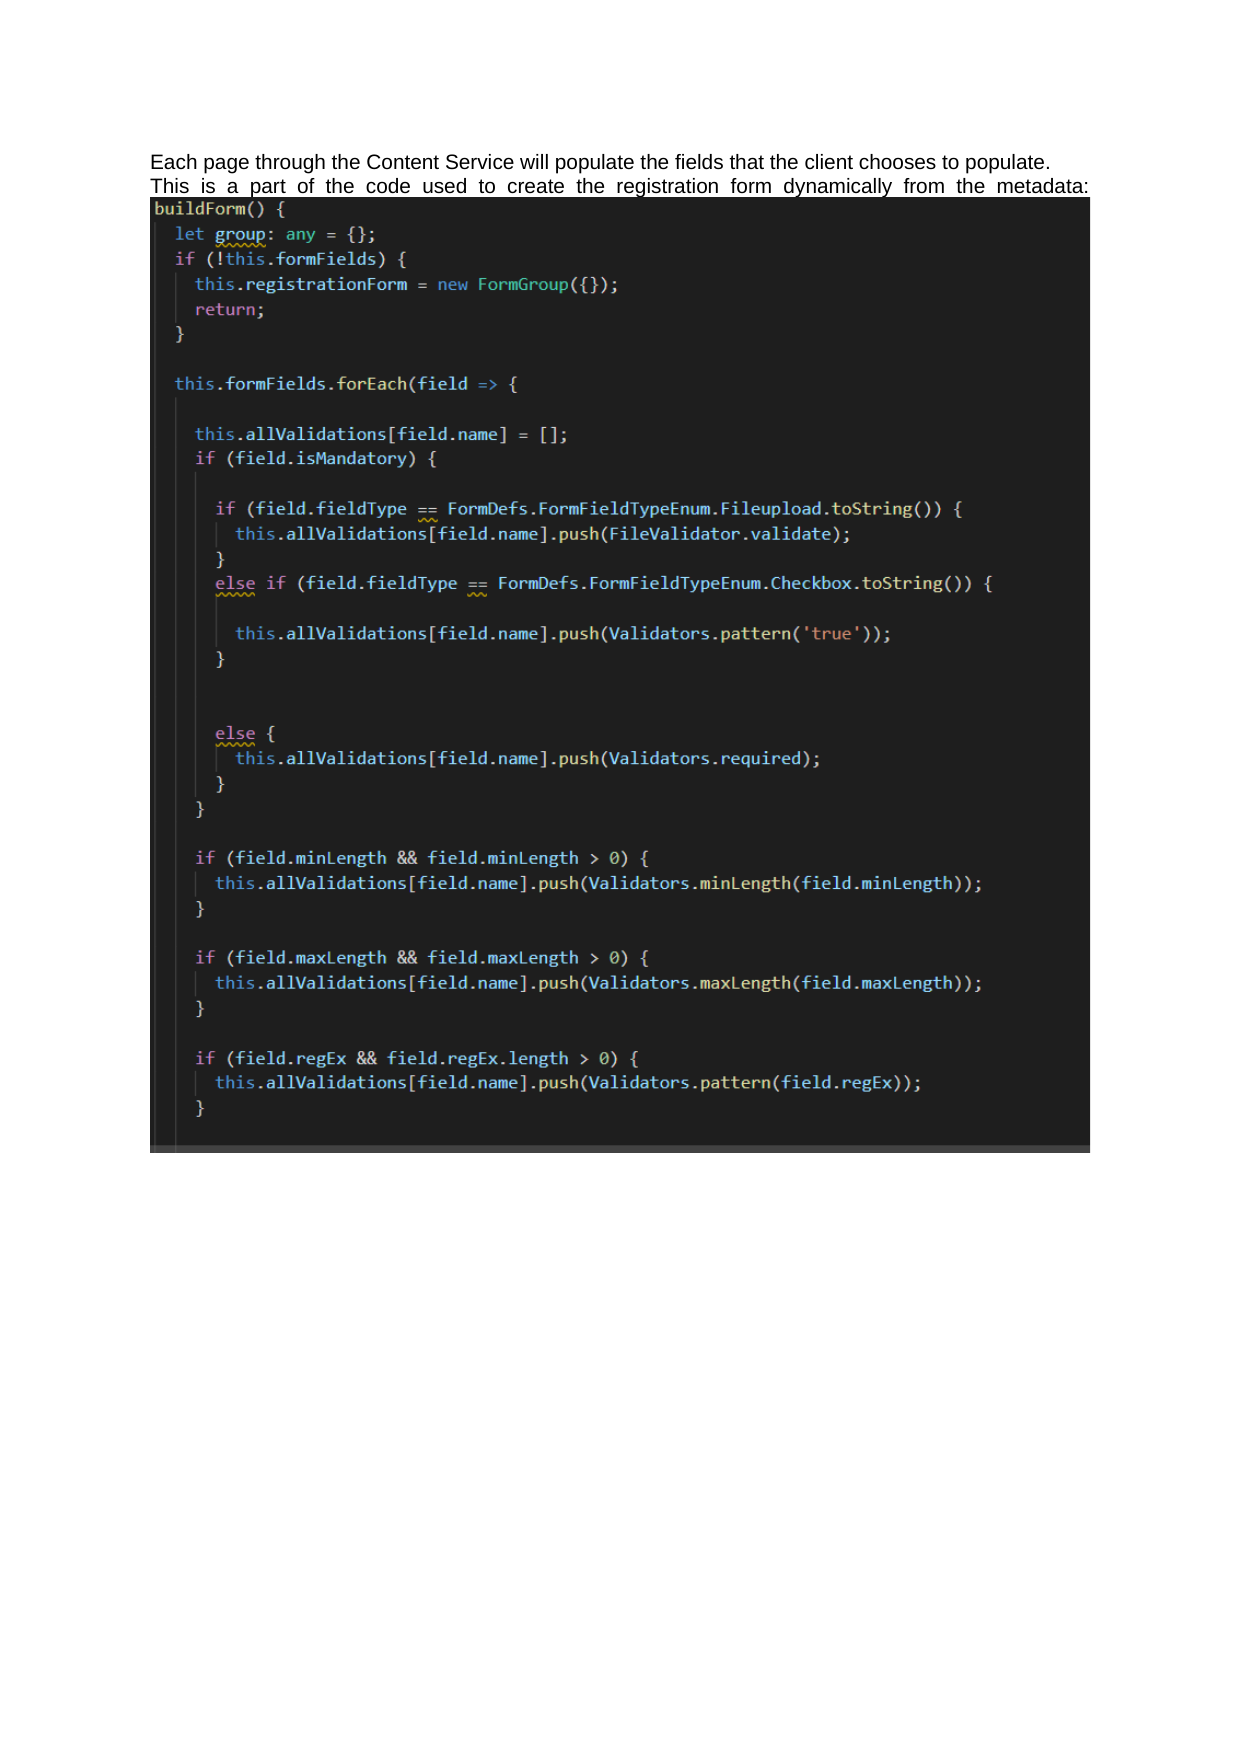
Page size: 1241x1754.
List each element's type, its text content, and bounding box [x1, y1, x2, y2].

text Each page through the Content Service will populate the fields that the client chooses to populate. [150, 150, 1090, 174]
text This is a part of the code used to create the registration form dynamically from the metadata: [150, 174, 1090, 197]
picture [150, 197, 1091, 1153]
